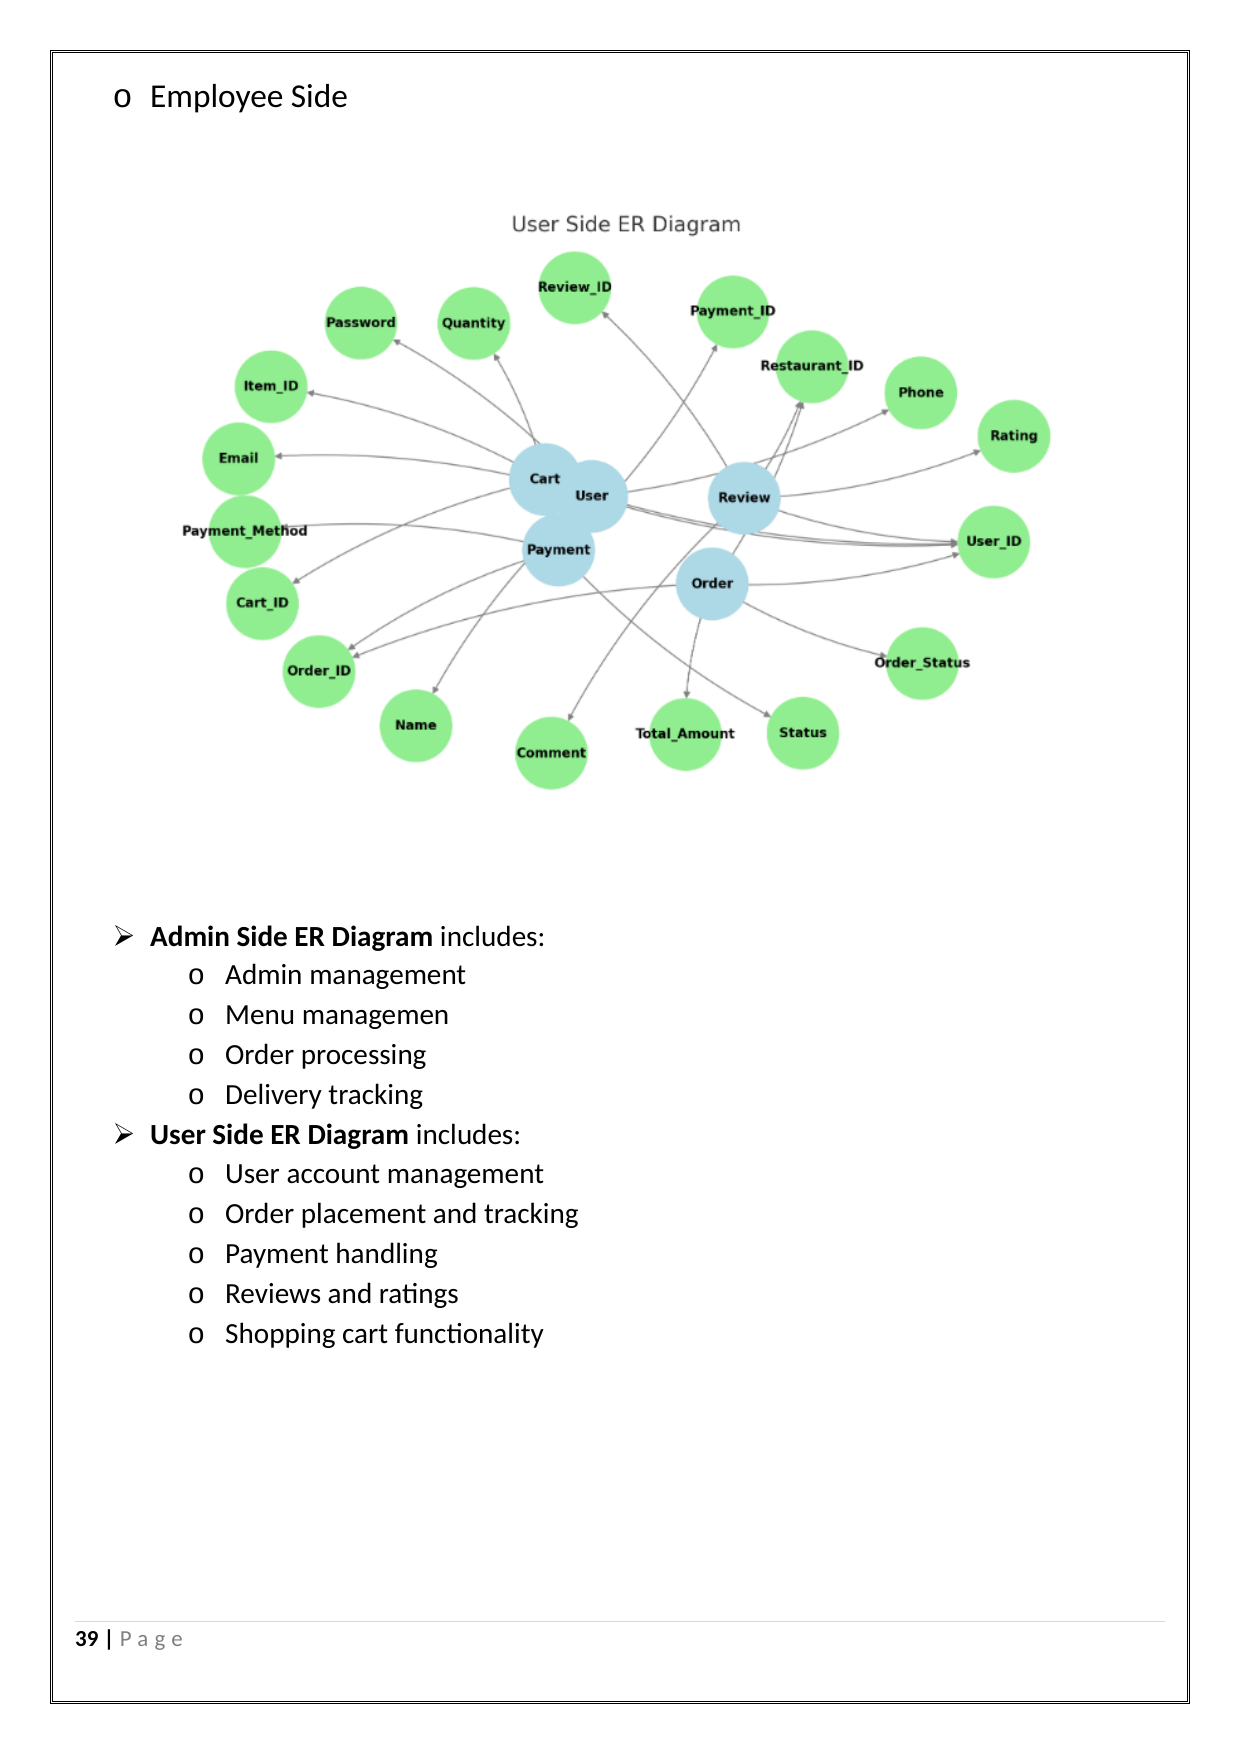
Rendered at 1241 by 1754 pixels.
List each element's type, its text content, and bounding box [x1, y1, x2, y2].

list Reviews and ratings [187, 1275, 1165, 1312]
list Menu managemen [187, 996, 1165, 1033]
list Order placement and tracking [187, 1195, 1165, 1232]
list Admin management [187, 956, 1165, 993]
list Delivery tracking [187, 1076, 1165, 1113]
list Employee Side [112, 75, 1165, 117]
list Order processing [187, 1036, 1165, 1073]
list Shopping cart functionality [187, 1315, 1165, 1352]
list Admin Side ER Diagram includes: [112, 918, 1165, 954]
picture [150, 208, 1100, 806]
list User account management [187, 1155, 1165, 1192]
list User Side ER Diagram includes: [112, 1116, 1165, 1152]
list Payment handling [187, 1235, 1165, 1272]
